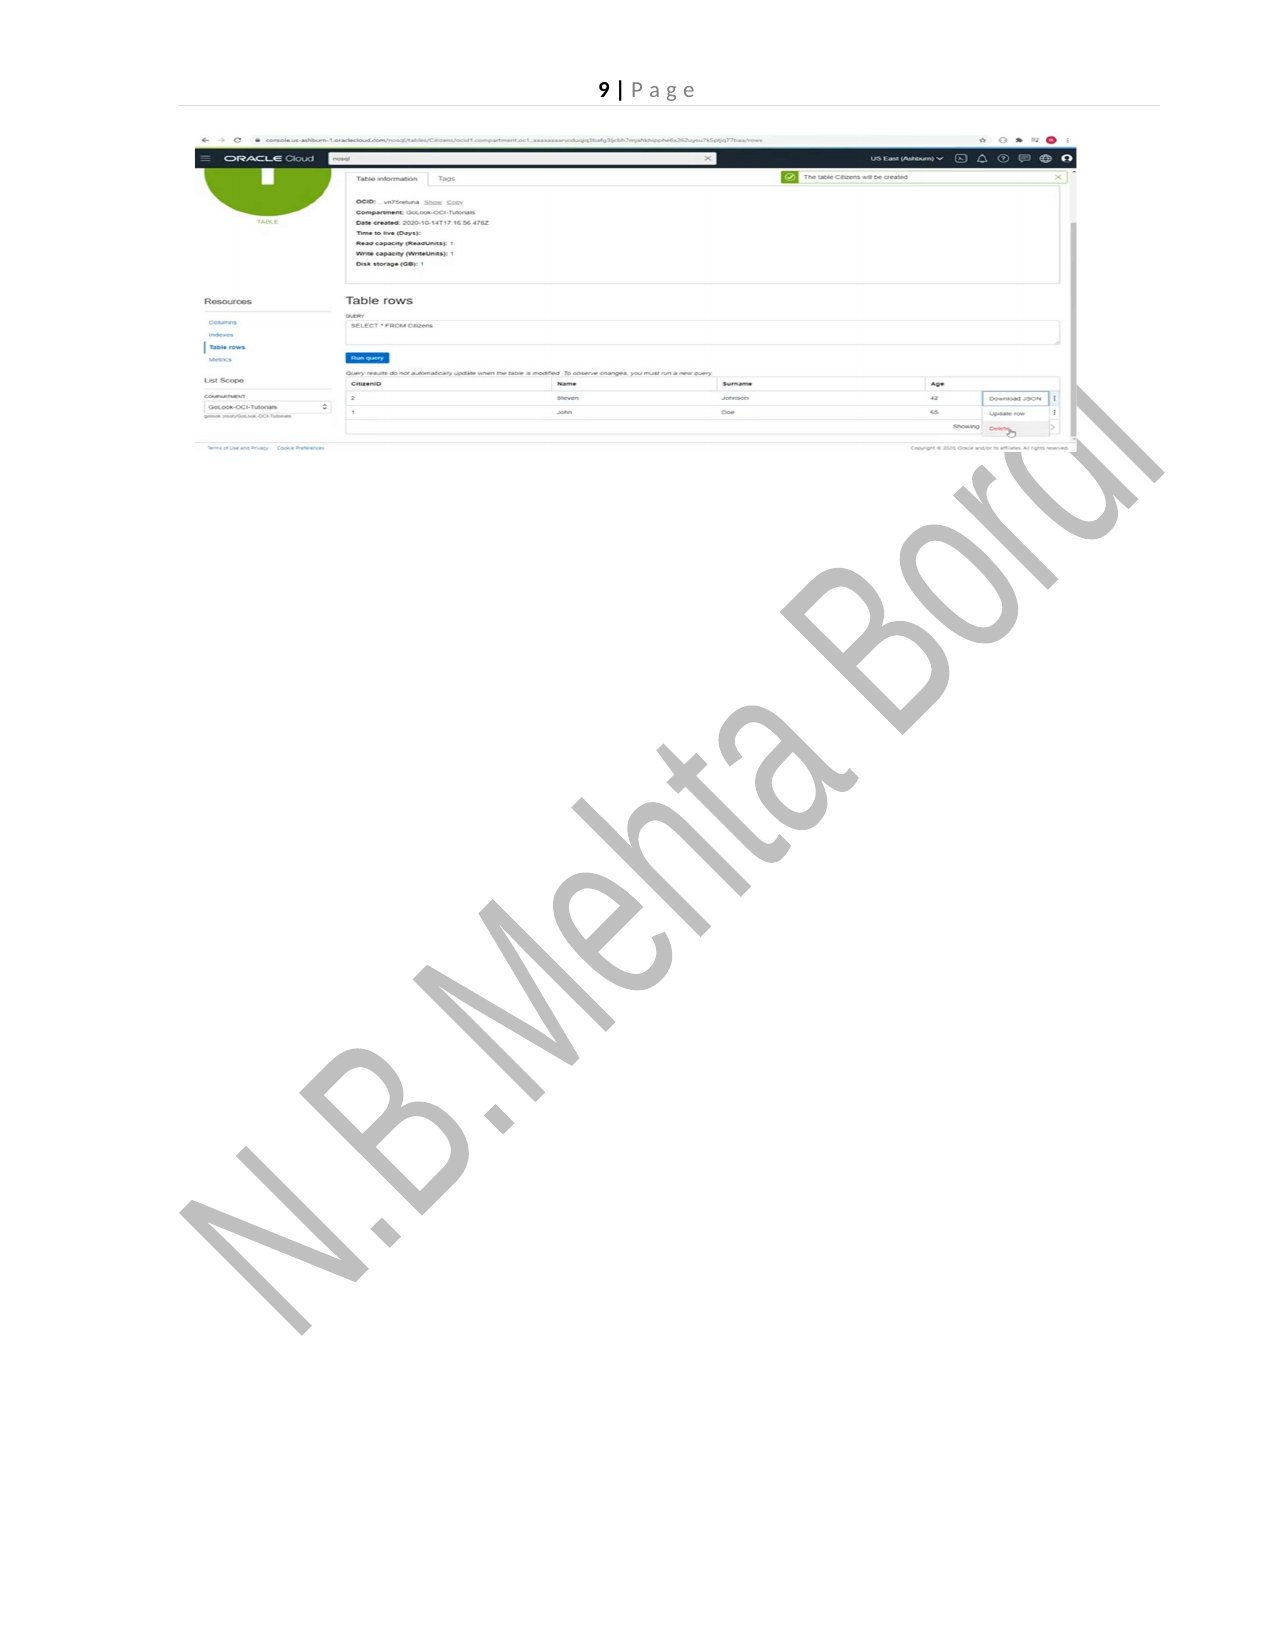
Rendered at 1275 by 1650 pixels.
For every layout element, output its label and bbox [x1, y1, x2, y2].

picture [194, 134, 1077, 452]
